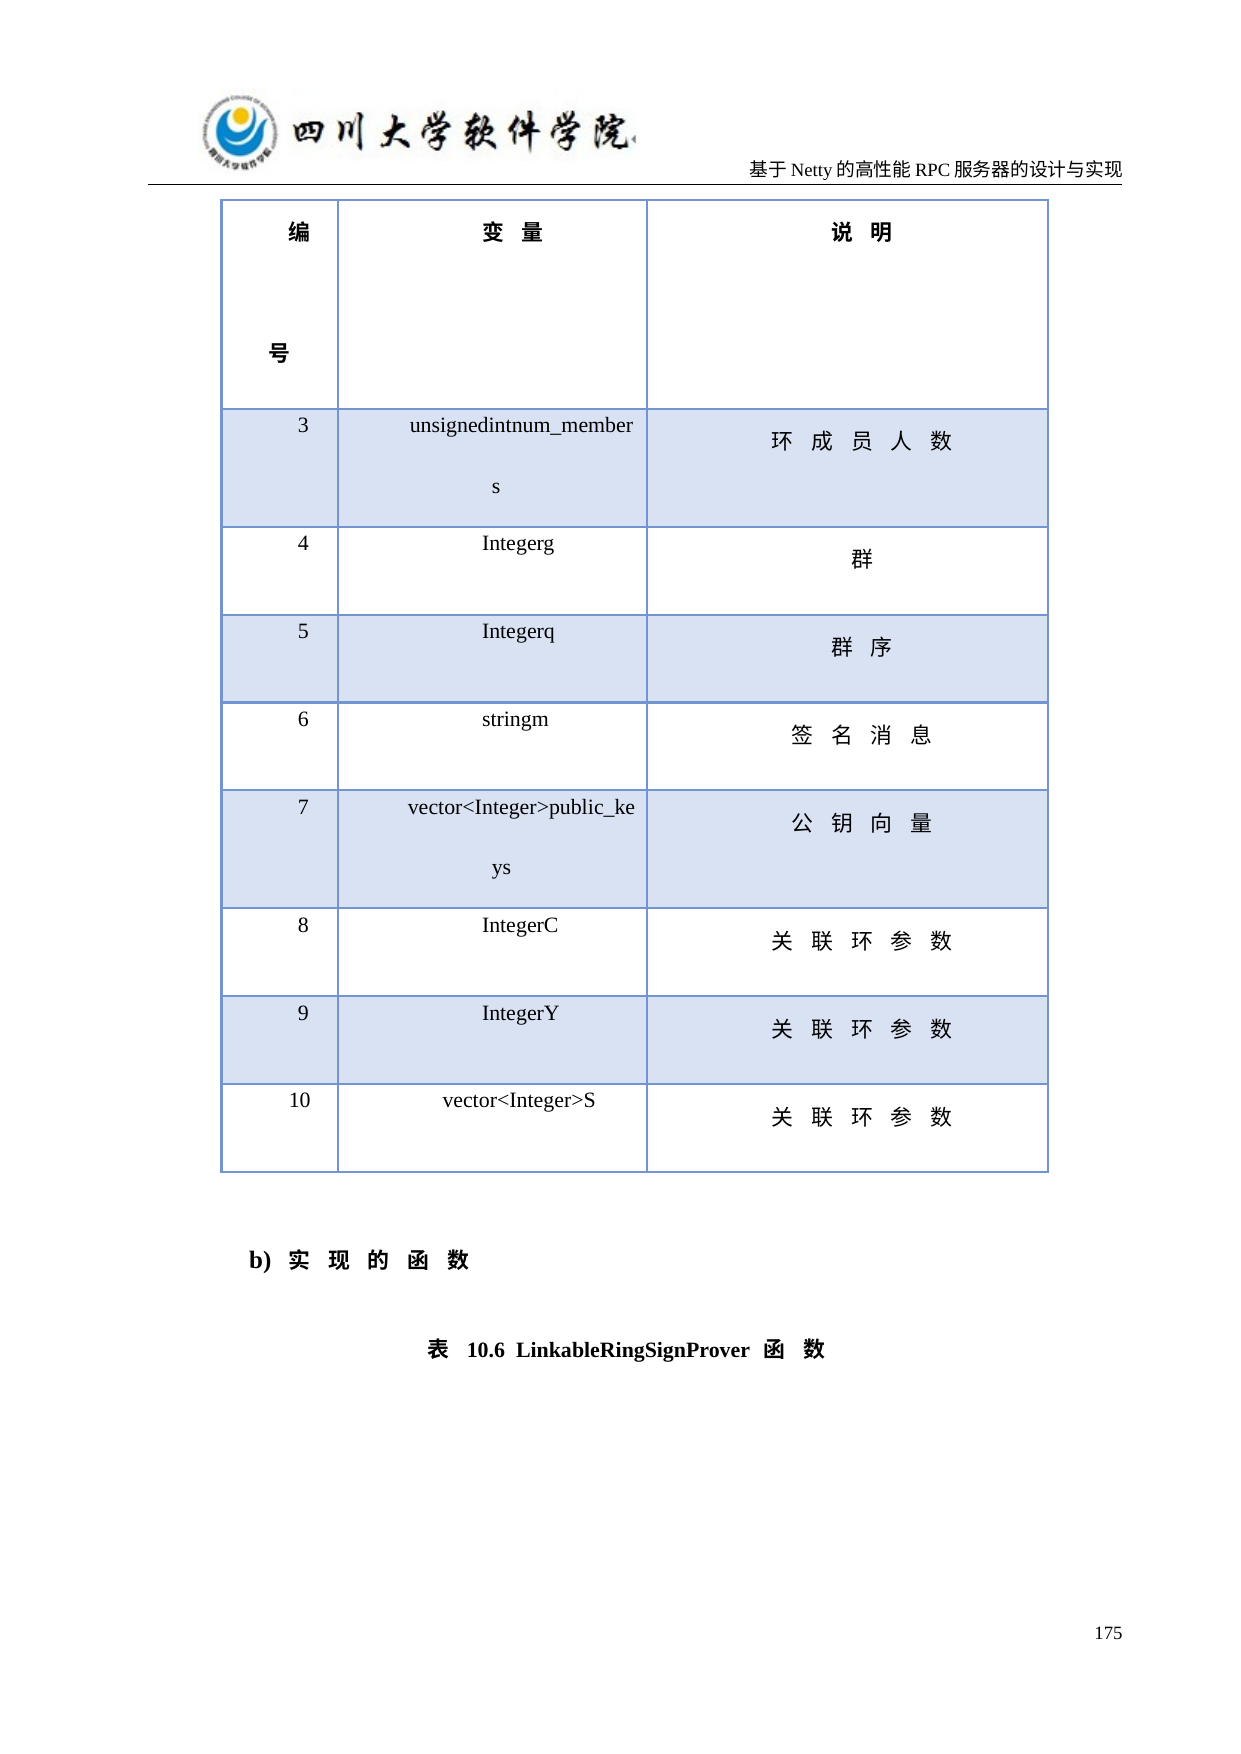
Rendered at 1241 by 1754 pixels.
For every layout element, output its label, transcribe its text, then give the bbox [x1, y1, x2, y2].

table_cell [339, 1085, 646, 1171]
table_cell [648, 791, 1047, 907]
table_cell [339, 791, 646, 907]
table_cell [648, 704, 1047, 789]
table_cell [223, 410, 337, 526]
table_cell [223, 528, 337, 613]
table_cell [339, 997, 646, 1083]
text 表10.6 LinkableRingSignProver函数 [150, 1317, 1120, 1378]
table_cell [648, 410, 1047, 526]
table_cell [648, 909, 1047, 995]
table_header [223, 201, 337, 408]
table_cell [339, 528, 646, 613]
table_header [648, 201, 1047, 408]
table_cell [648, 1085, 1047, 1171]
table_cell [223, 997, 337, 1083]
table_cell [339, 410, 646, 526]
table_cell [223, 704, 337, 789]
picture [197, 88, 639, 177]
text b) 实现的函数 [194, 1228, 1120, 1289]
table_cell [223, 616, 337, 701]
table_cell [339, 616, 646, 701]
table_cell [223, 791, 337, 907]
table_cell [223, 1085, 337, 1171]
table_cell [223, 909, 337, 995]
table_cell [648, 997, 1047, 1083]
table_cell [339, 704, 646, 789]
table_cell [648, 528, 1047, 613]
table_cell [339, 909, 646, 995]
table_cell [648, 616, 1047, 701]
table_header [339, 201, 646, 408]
